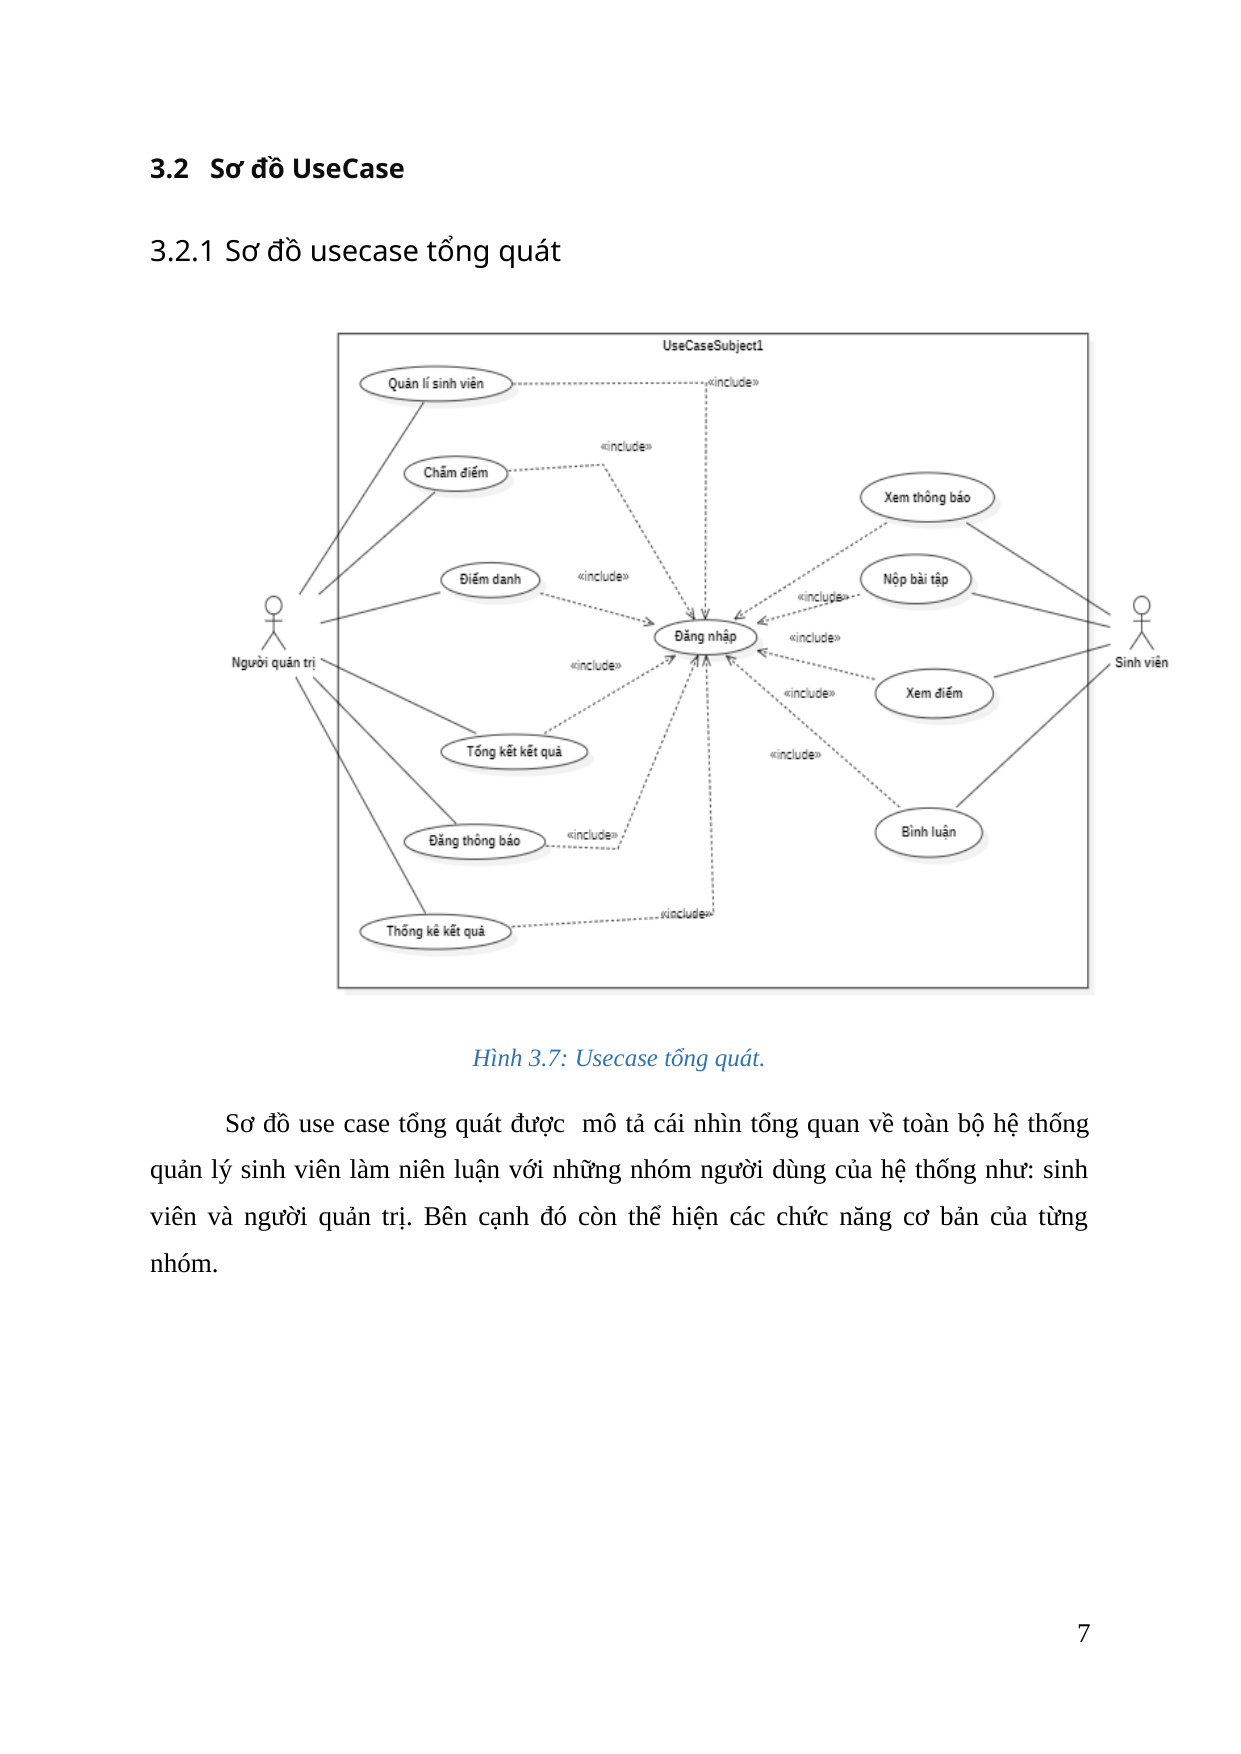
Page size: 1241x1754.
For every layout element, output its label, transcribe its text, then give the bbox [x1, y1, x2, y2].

subtitle Sơ đồ UseCase [150, 150, 1090, 187]
picture [225, 314, 1203, 1015]
subtitle Sơ đồ usecase tổng quát [150, 230, 1090, 270]
text Sơ đồ use case tổng quát được mô tả cái nhìn tổng quan về toàn bộ hệ thống quản lý sinh viên làm niên luận với những nhóm người dùng của hệ thống như: sinh viên và người quản trị. Bên cạnh đó còn thể hiện các chức năng cơ bản của từng nhóm. [150, 1107, 1090, 1278]
